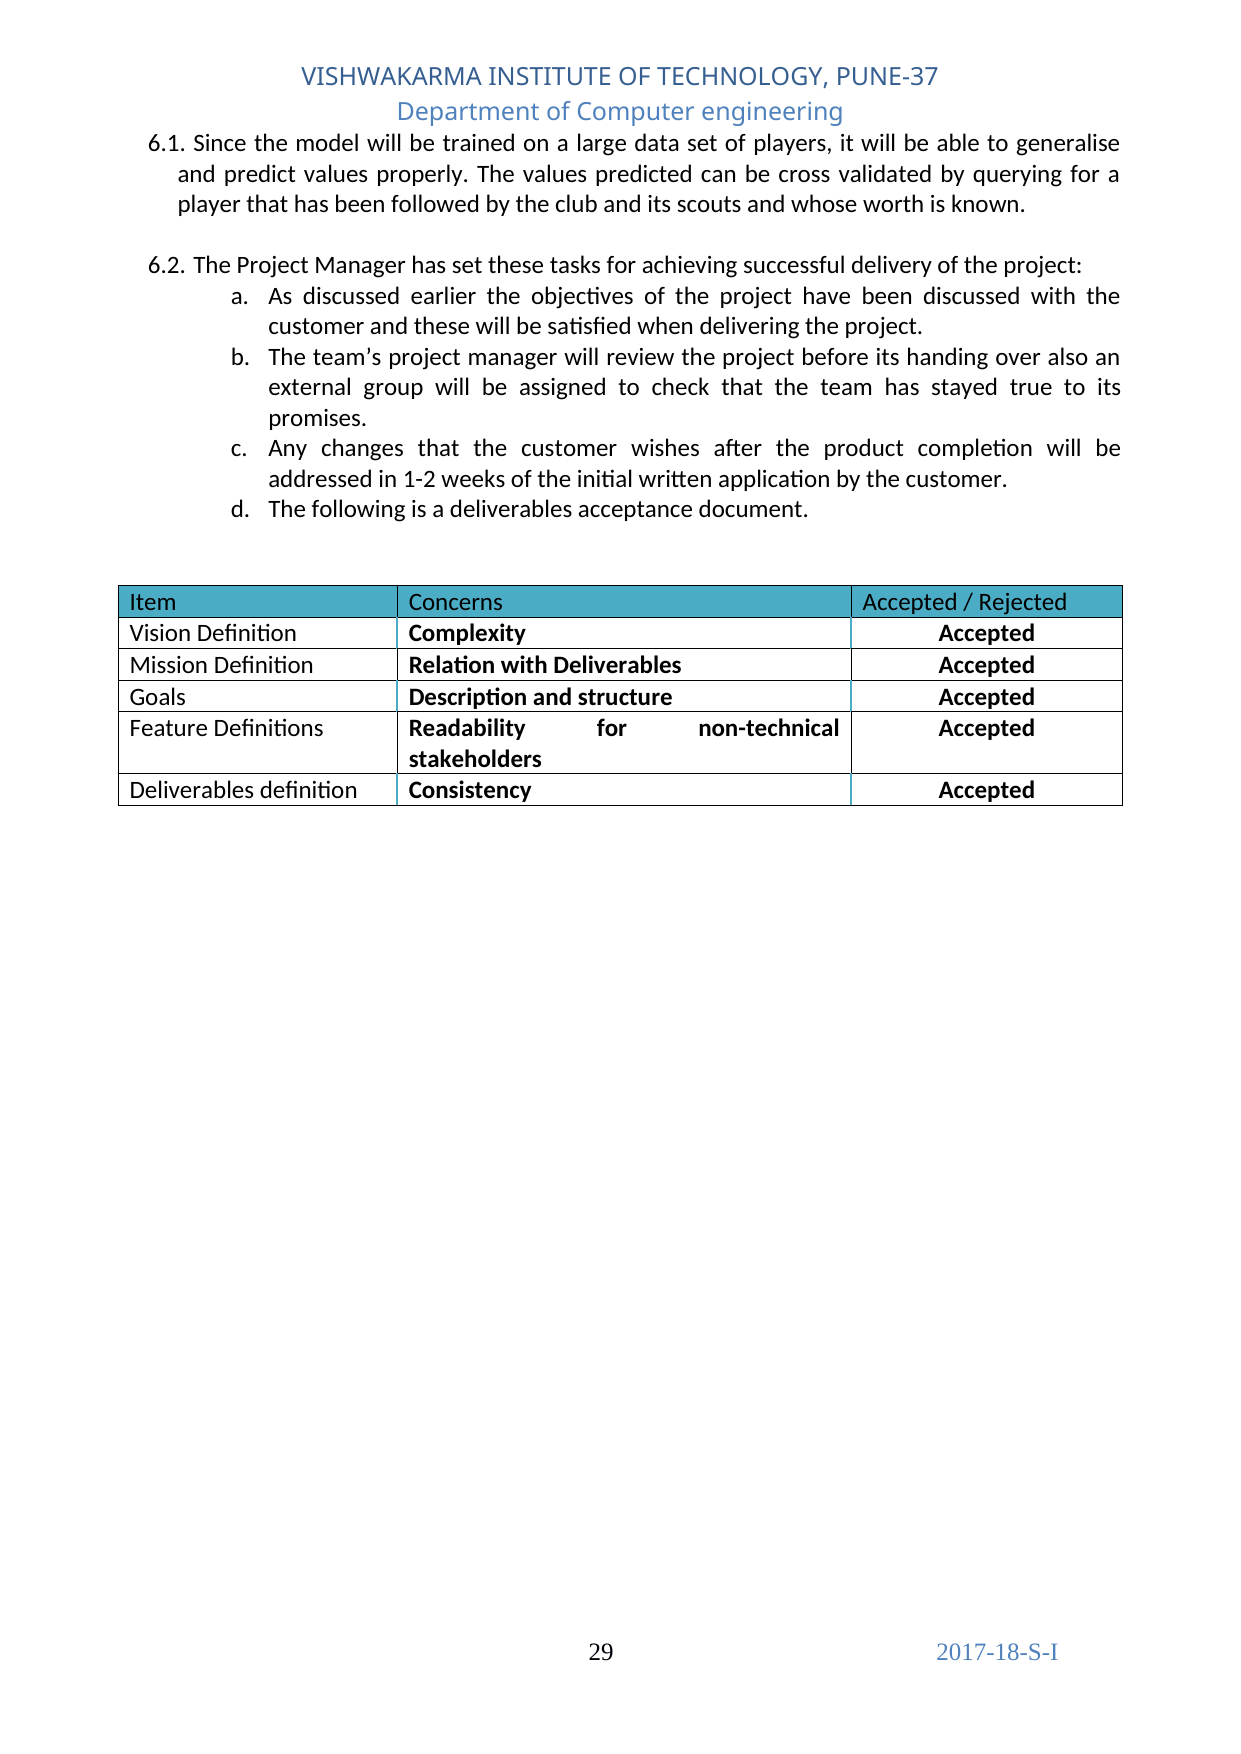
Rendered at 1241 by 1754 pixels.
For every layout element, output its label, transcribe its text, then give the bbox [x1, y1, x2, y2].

list The team’s project manager will review the project before its handing over also an external group will be assigned to check that the team has stayed true to its promises. [231, 341, 1122, 432]
table_cell Accepted [852, 774, 1122, 805]
table_cell Consistency [398, 774, 850, 805]
table_cell Deliverables definition [119, 774, 396, 805]
table_header Item [119, 586, 397, 617]
table_cell Accepted [852, 712, 1122, 773]
table_header Accepted / Rejected [852, 586, 1122, 617]
table_cell Readability for non-technical stakeholders [398, 712, 851, 773]
table_header Concerns [398, 586, 851, 617]
list Any changes that the customer wishes after the product completion will be addressed in 1-2 weeks of the initial written application by the customer. [231, 432, 1122, 493]
list The following is a deliverables acceptance document. [231, 493, 1122, 524]
table_cell Accepted [852, 649, 1122, 680]
list The Project Manager has set these tasks for achieving successful delivery of the project: [148, 249, 1122, 280]
table_cell Feature Definitions [119, 712, 397, 773]
table_cell Description and structure [398, 681, 850, 711]
table_cell Mission Definition [119, 649, 397, 680]
table_cell Accepted [852, 681, 1122, 711]
table_cell Accepted [852, 618, 1122, 648]
table_cell Relation with Deliverables [398, 649, 851, 680]
table_cell Goals [119, 681, 396, 711]
list As discussed earlier the objectives of the project have been discussed with the customer and these will be satisfied when delivering the project. [231, 280, 1122, 341]
table_cell Vision Definition [119, 618, 396, 648]
list Since the model will be trained on a large data set of players, it will be able to generalise and predict values properly. The values predicted can be cross validated by querying for a player that has been followed by the club and its scouts and whose worth is known. [148, 127, 1122, 219]
table_cell Complexity [398, 618, 850, 648]
